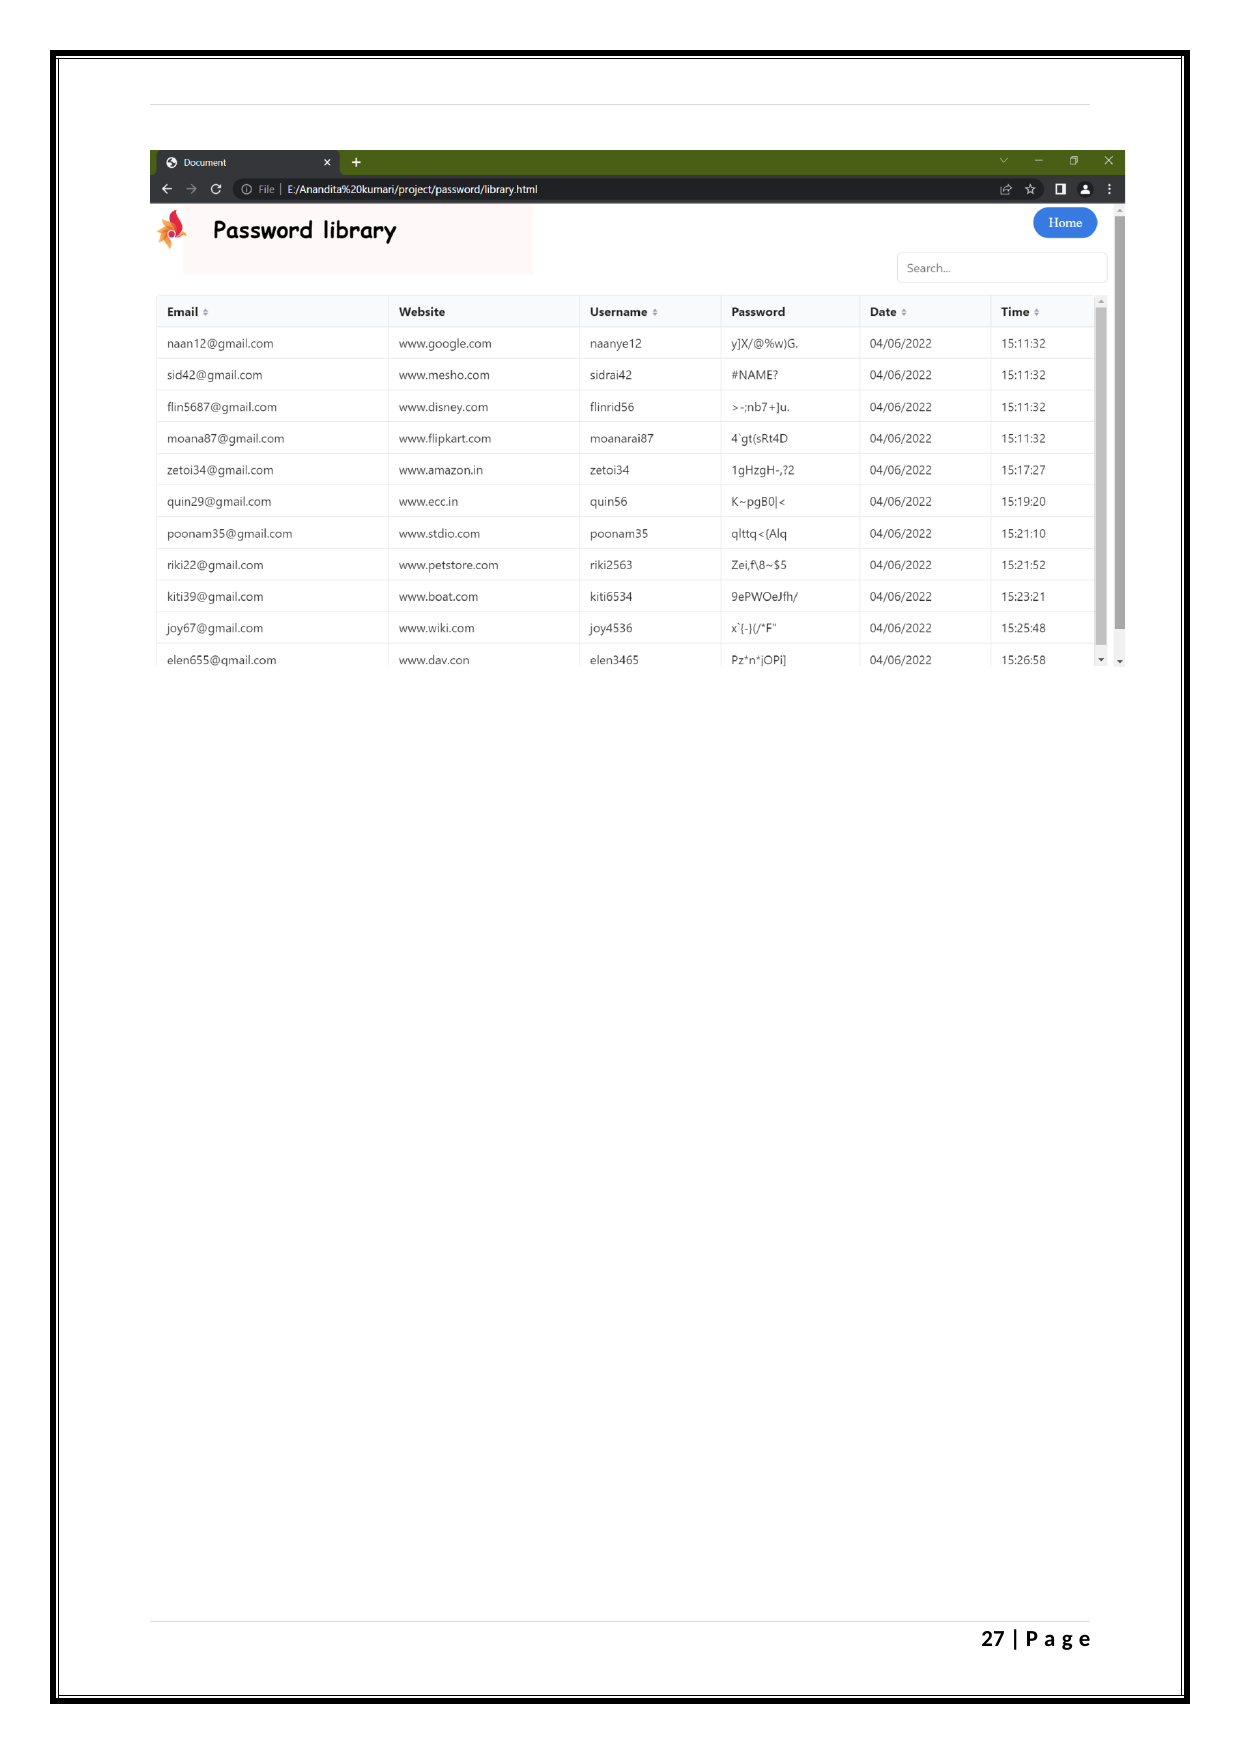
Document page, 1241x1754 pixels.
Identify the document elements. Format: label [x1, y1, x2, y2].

picture [150, 150, 1126, 667]
